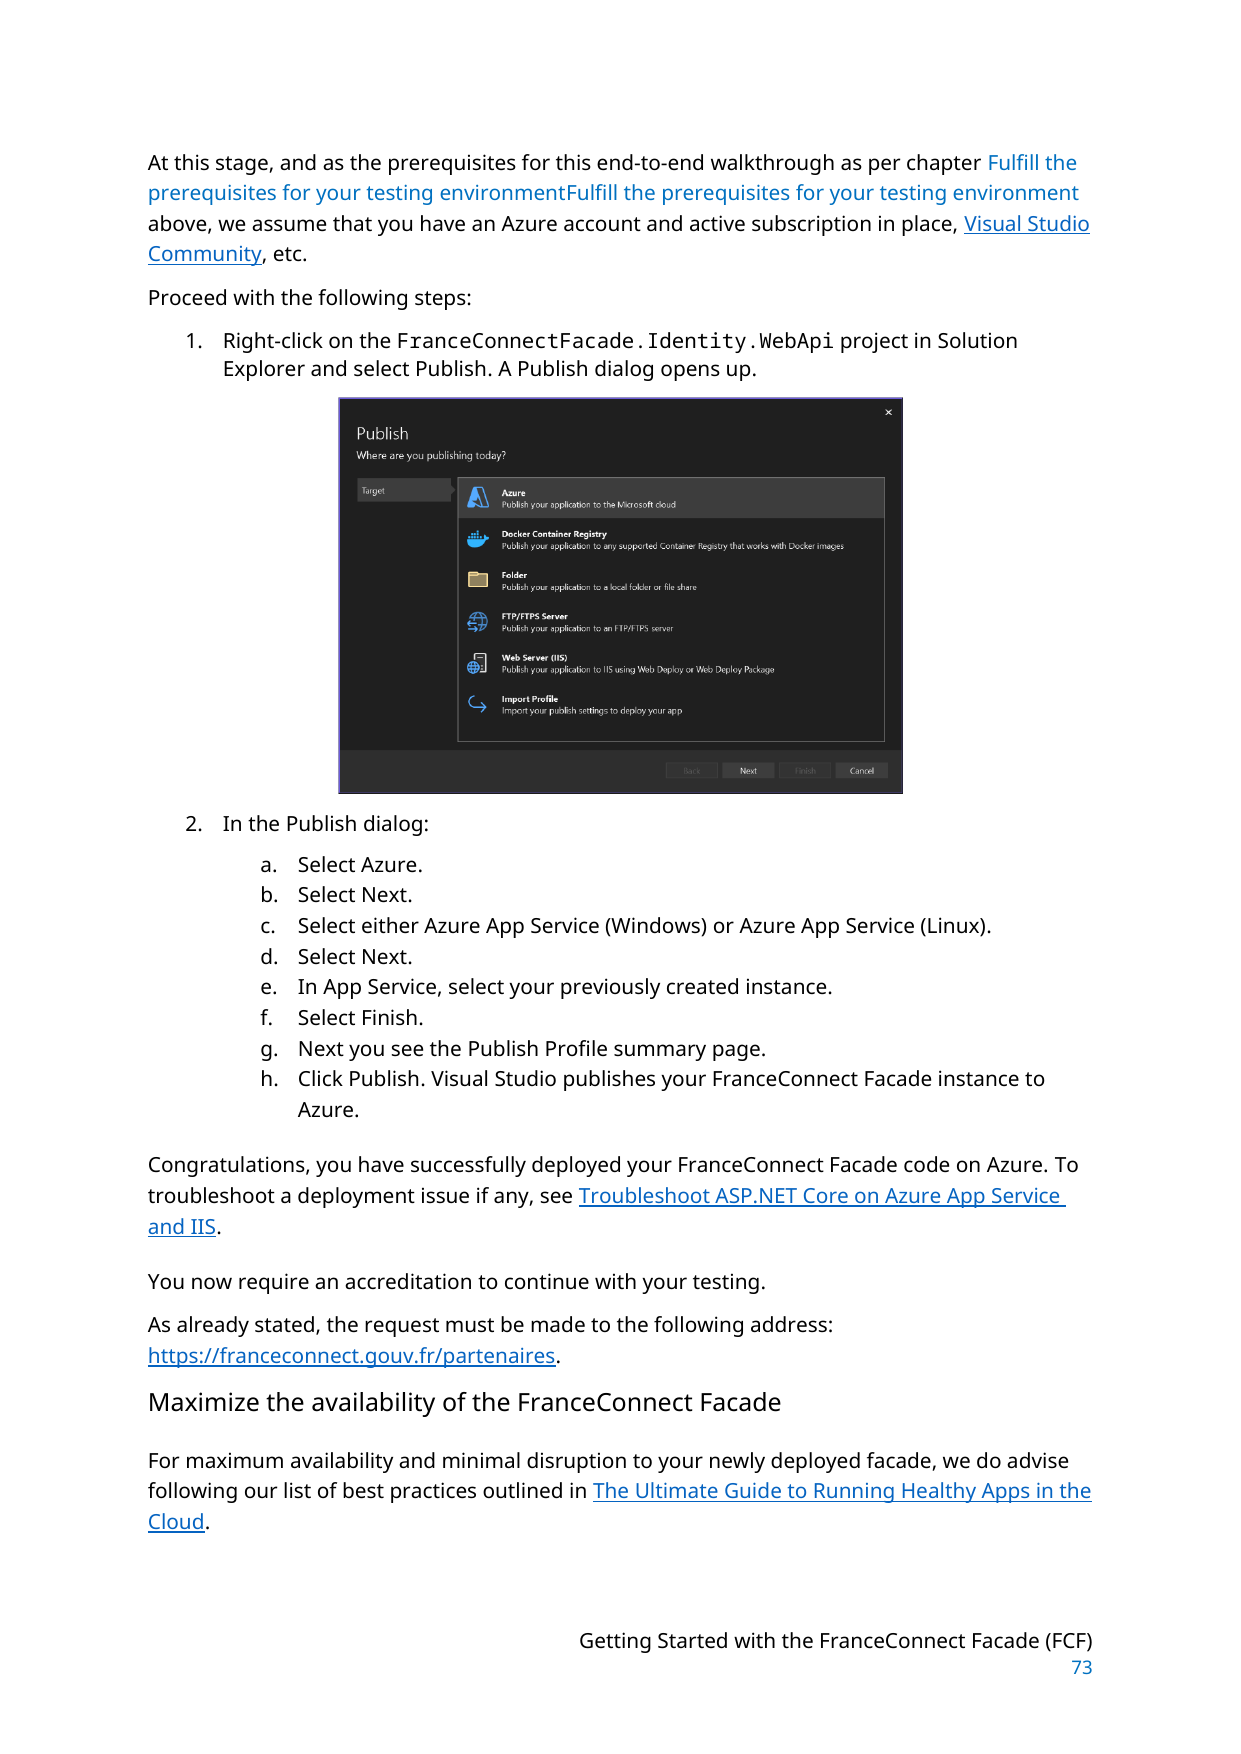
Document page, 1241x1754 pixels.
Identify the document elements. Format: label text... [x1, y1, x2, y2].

list Select either Azure App Service (Windows) or Azure App Service (Linux). [260, 911, 1093, 939]
text At this stage, and as the prerequisites for this end-to-end walkthrough as per chapter Fulfill the prerequisites for your testing environment above, we assume that you have an Azure account and active subscription in place, Visual Studio Community, etc. [148, 148, 1093, 268]
list Select Azure. [260, 850, 1093, 878]
list In the Publish dialog: [185, 809, 1093, 837]
text You now require an accreditation to continue with your testing. [148, 1267, 1093, 1296]
list In App Service, select your previously created instance. [260, 972, 1093, 1001]
picture [336, 395, 904, 795]
text As already stated, the request must be made to the following address: https://franceconnect.gouv.fr/partenaires. [148, 1311, 1093, 1369]
list Select Finish. [260, 1003, 1093, 1031]
list Select Next. [260, 942, 1093, 970]
list Click Publish. Visual Studio publishes your FranceConnect Facade instance to Azure. [260, 1064, 1093, 1123]
list Right-click on the FranceConnectFacade.Identity.WebApi project in Solution Explorer and select Publish. A Publish dialog opens up. [185, 326, 1093, 383]
text For maximum availability and minimal disruption to your newly deployed facade, we do advise following our list of best practices outlined in The Ultimate Guide to Running Healthy Apps in the Cloud. [148, 1446, 1093, 1536]
list Next you see the Publish Profile summary page. [260, 1034, 1093, 1062]
list Select Next. [260, 881, 1093, 909]
text Congratulations, you have successfully deployed your FranceConnect Facade code on Azure. To troubleshoot a deployment issue if any, see Troubleshoot ASP.NET Core on Azure App Service and IIS. [148, 1151, 1093, 1240]
text Proceed with the following steps: [148, 283, 1093, 311]
subtitle Maximize the availability of the FranceConnect Facade [148, 1384, 1093, 1418]
